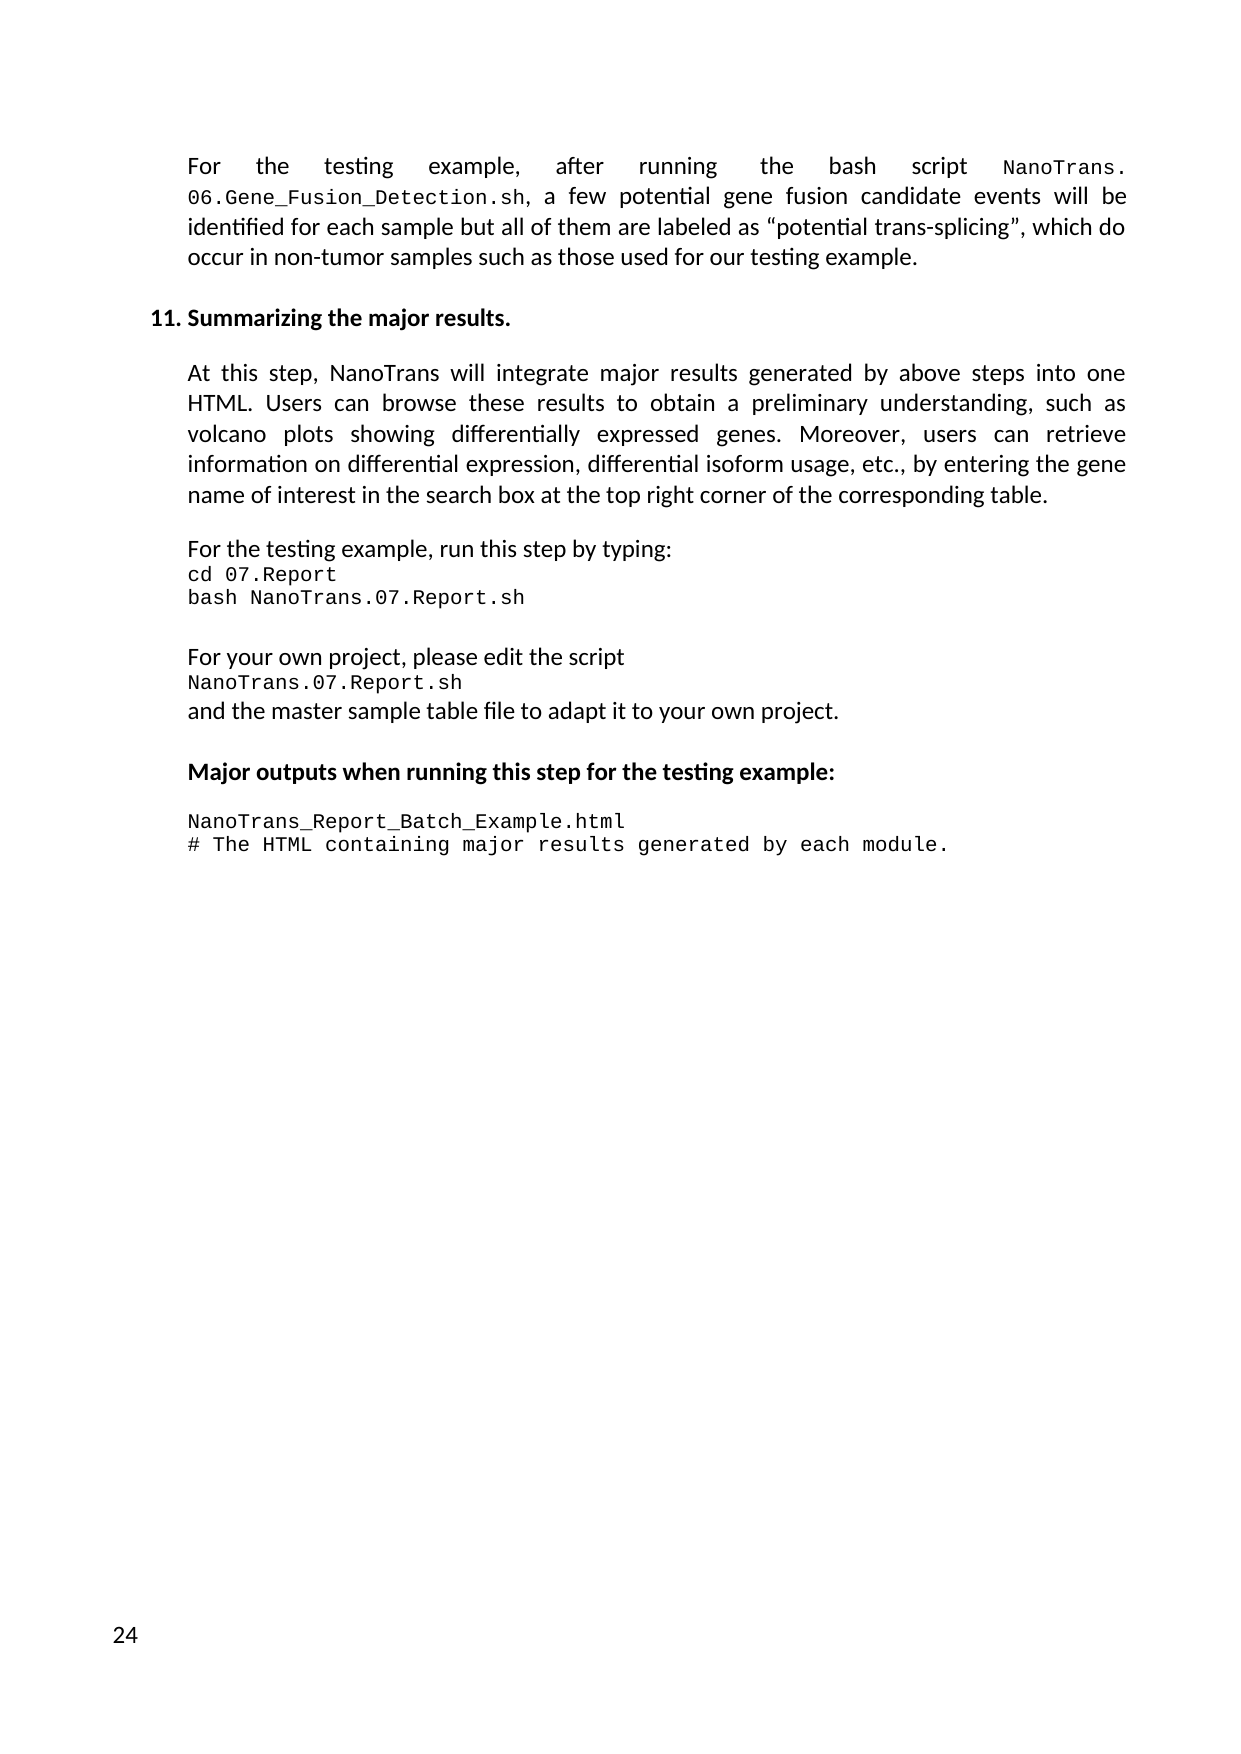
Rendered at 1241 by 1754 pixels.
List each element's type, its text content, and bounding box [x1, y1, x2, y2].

list NanoTrans_Report_Batch_Example.html [187, 811, 1128, 834]
list Summarizing the major results. [150, 303, 1128, 333]
list # The HTML containing major results generated by each module. [187, 834, 1128, 858]
list For your own project, please edit the script NanoTrans.07.Report.sh and the master sample table file to adapt it to your own project. [187, 641, 1128, 726]
list bash NanoTrans.07.Report.sh [187, 587, 1128, 611]
list For the testing example, after running the bash script NanoTrans. 06.Gene_Fusion_Detection.sh, a few potential gene fusion candidate events will be identified for each sample but all of them are labeled as “potential trans-splicing”, which do occur in non-tumor samples such as those used for our testing example. [187, 150, 1128, 272]
list For the testing example, run this step by typing: [187, 533, 1128, 563]
list At this step, NanoTrans will integrate major results generated by above steps into one HTML. Users can browse these results to obtain a preliminary understanding, such as volcano plots showing differentially expressed genes. Moreover, users can retrieve information on differential expression, differential isoform usage, etc., by entering the gene name of interest in the search box at the top right corner of the corresponding table. [187, 357, 1128, 509]
list Major outputs when running this step for the testing example: [187, 757, 1128, 787]
list cd 07.Report [187, 563, 1128, 587]
